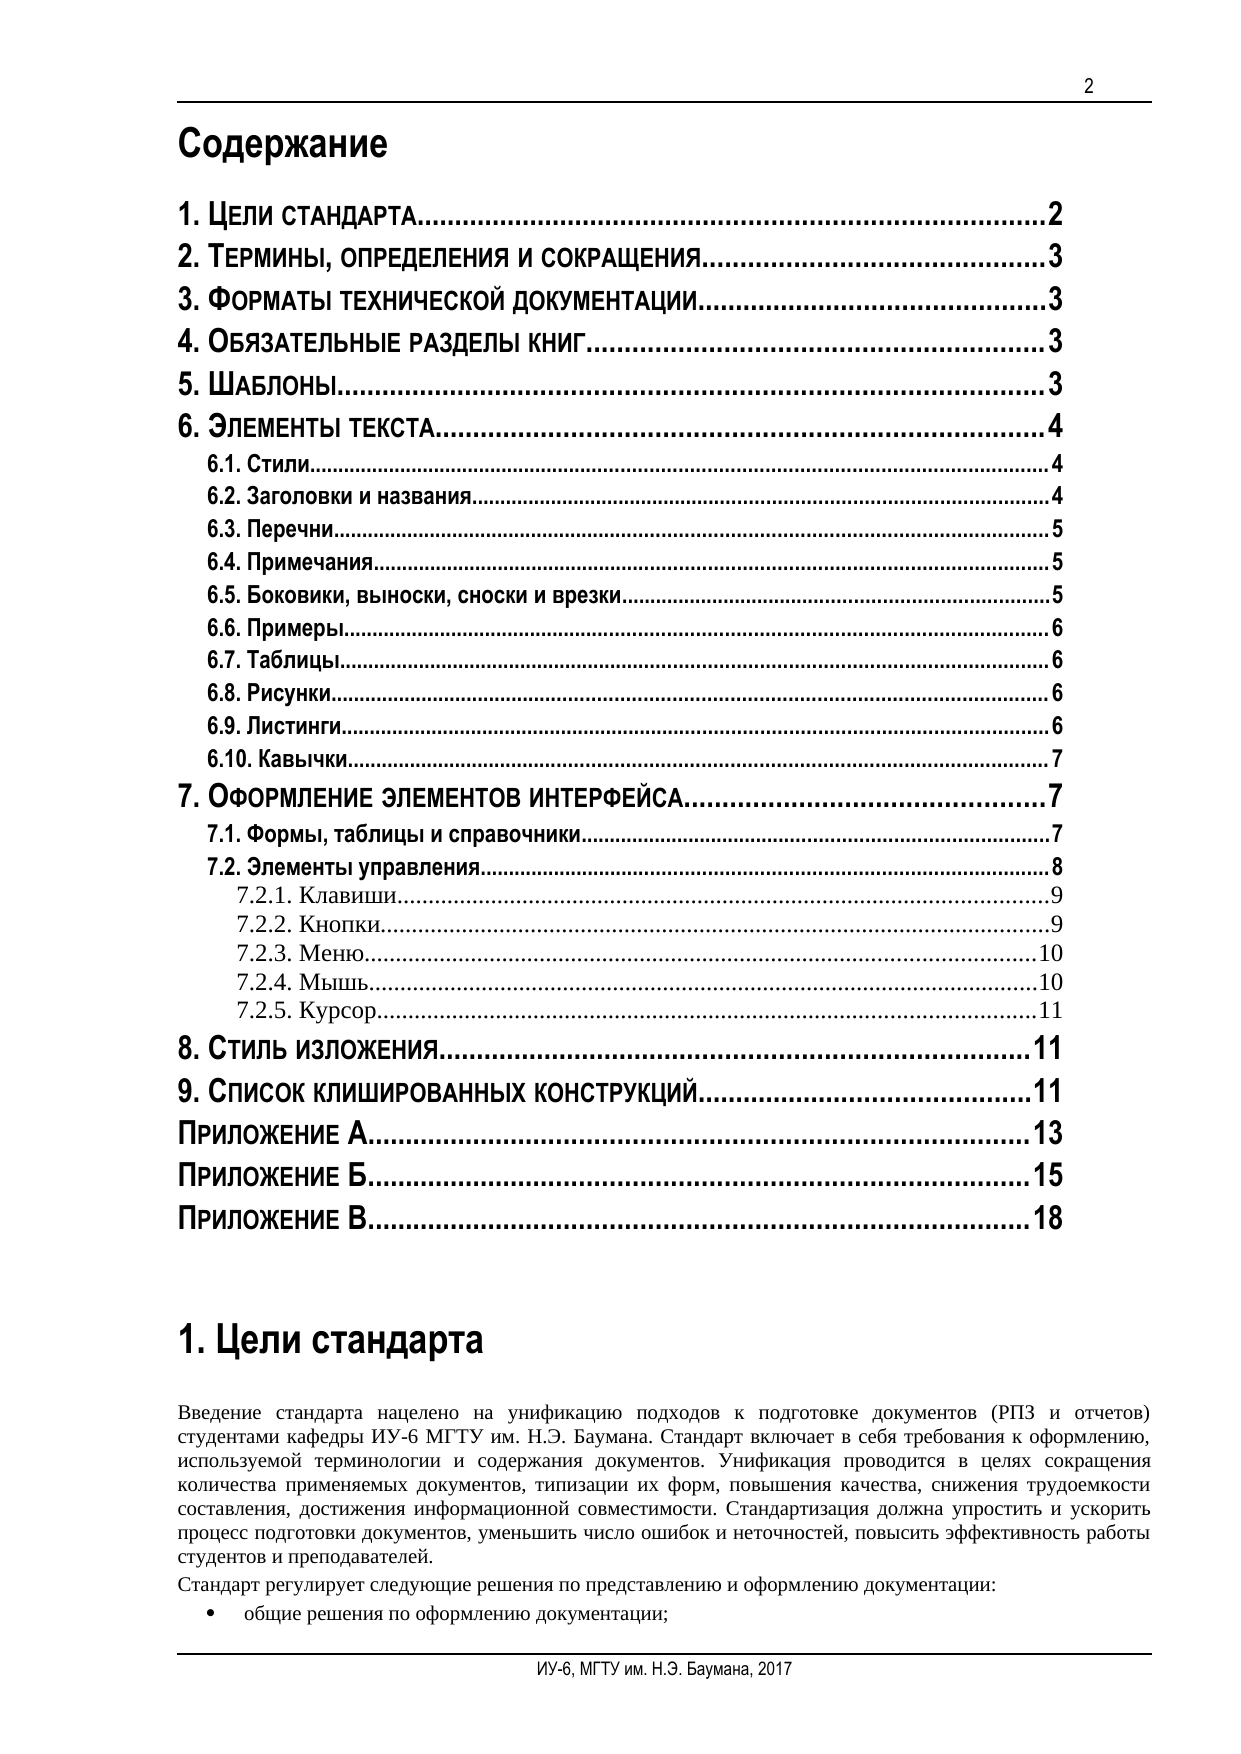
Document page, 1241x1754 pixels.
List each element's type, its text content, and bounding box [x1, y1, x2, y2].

subtitle Цели стандарта [177, 1314, 1152, 1362]
text общие решения по оформлению документации; [207, 1601, 1152, 1625]
text Стандарт регулирует следующие решения по представлению и оформлению документации: [177, 1572, 1152, 1596]
text Введение стандарта нацелено на унификацию подходов к подготовке документов (РПЗ и отчетов) студентами кафедры ИУ-6 МГТУ им. Н.Э. Баумана. Стандарт включает в себя требования к оформлению, используемой терминологии и содержания документов. Унификация проводится в целях сокращения количества применяемых документов, типизации их форм, повышения качества, снижения трудоемкости составления, достижения информационной совместимости. Стандартизация должна упростить и ускорить процесс подготовки документов, уменьшить число ошибок и неточностей, повысить эффективность работы студентов и преподавателей. [177, 1400, 1152, 1568]
